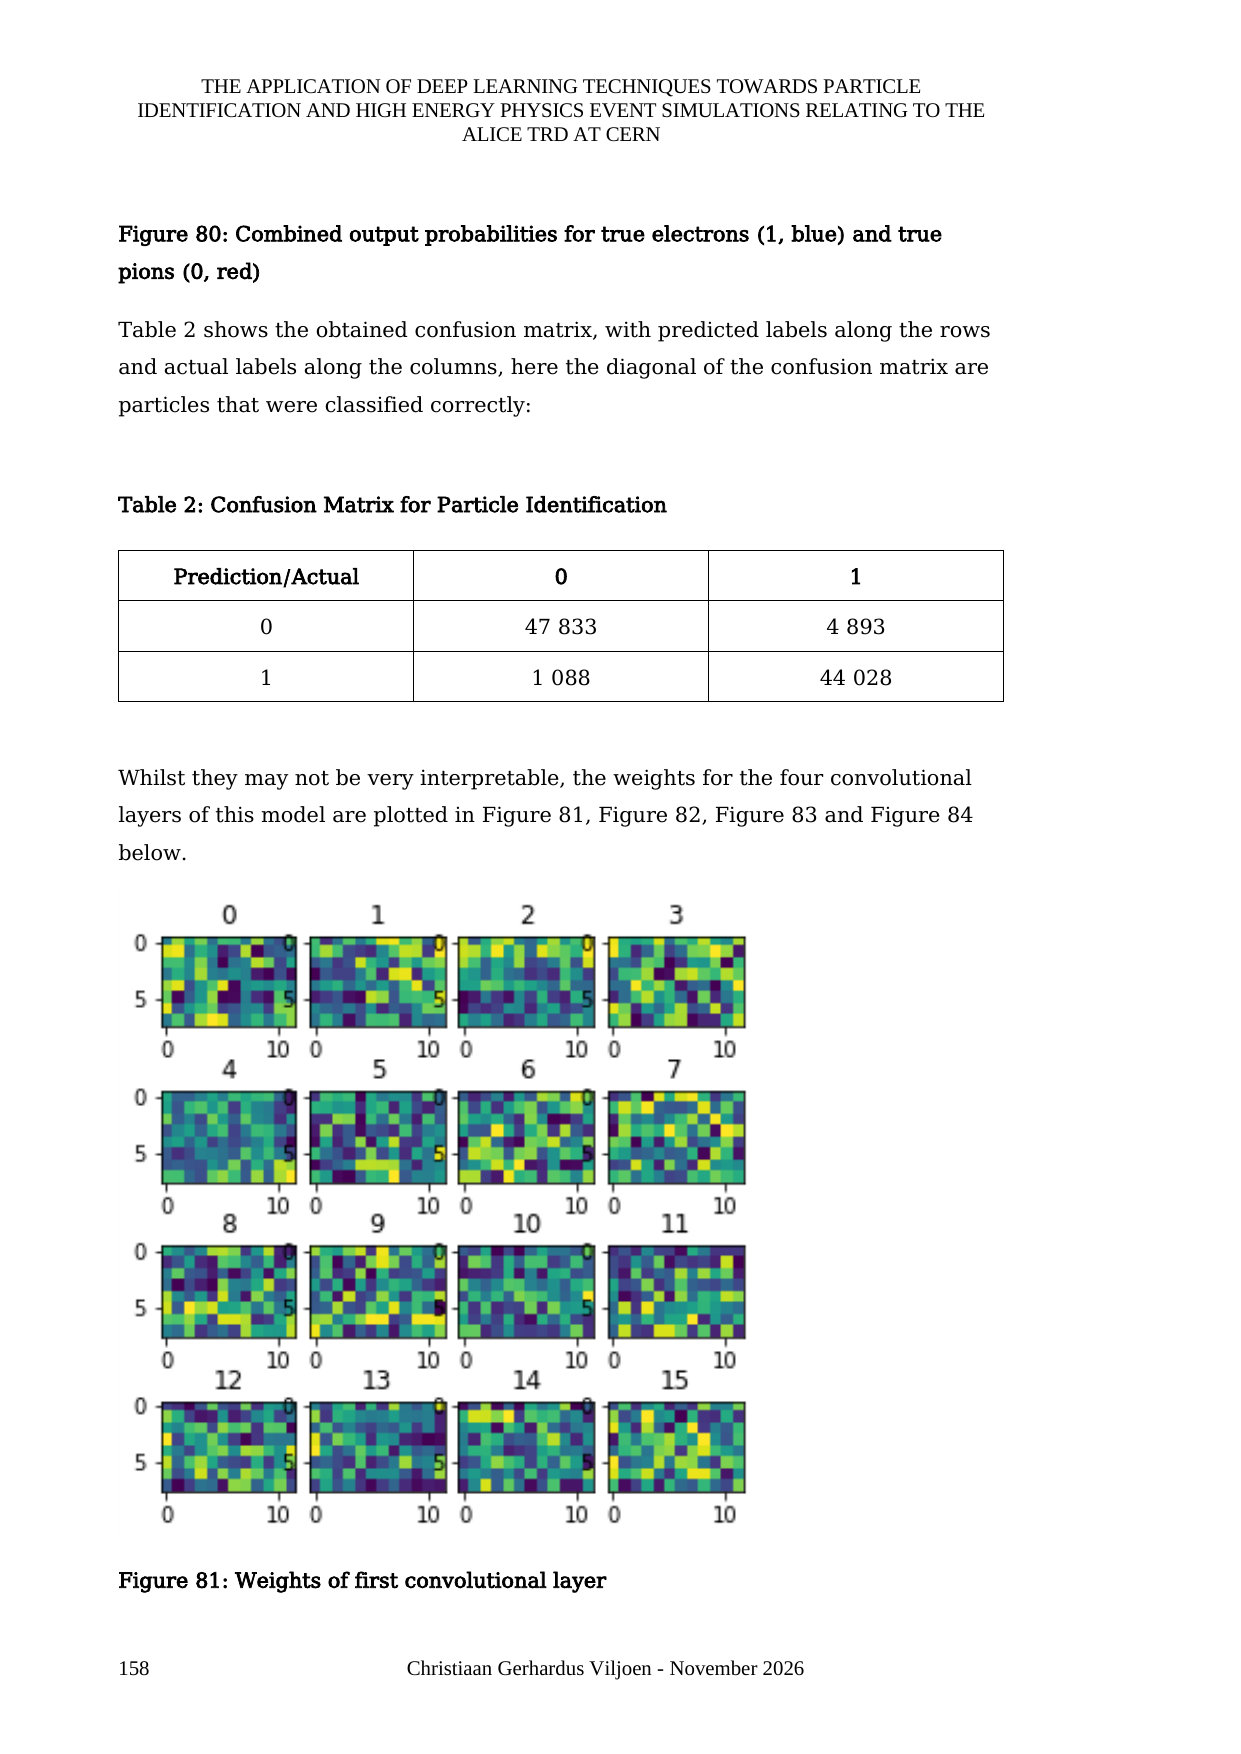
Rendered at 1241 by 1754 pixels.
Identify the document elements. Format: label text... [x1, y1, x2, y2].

table_header Prediction/Actual [119, 551, 413, 600]
table_cell 47 833 [414, 601, 708, 651]
table_header 0 [414, 551, 708, 600]
picture [118, 889, 765, 1542]
table_cell 0 [119, 601, 413, 651]
table_cell 44 028 [709, 652, 1003, 701]
table_cell 1 088 [414, 652, 708, 701]
table_cell 4 893 [709, 601, 1003, 651]
table_header 1 [709, 551, 1003, 600]
table_cell 1 [119, 652, 413, 701]
text Whilst they may not be very interpretable, the weights for the four convolutional layers of this model are plotted in Figure 81, Figure 82, Figure 83 and Figure 84 below. [118, 765, 1004, 865]
text Table 2 shows the obtained confusion matrix, with predicted labels along the rows and actual labels along the columns, here the diagonal of the confusion matrix are particles that were classified correctly: [118, 316, 1004, 416]
